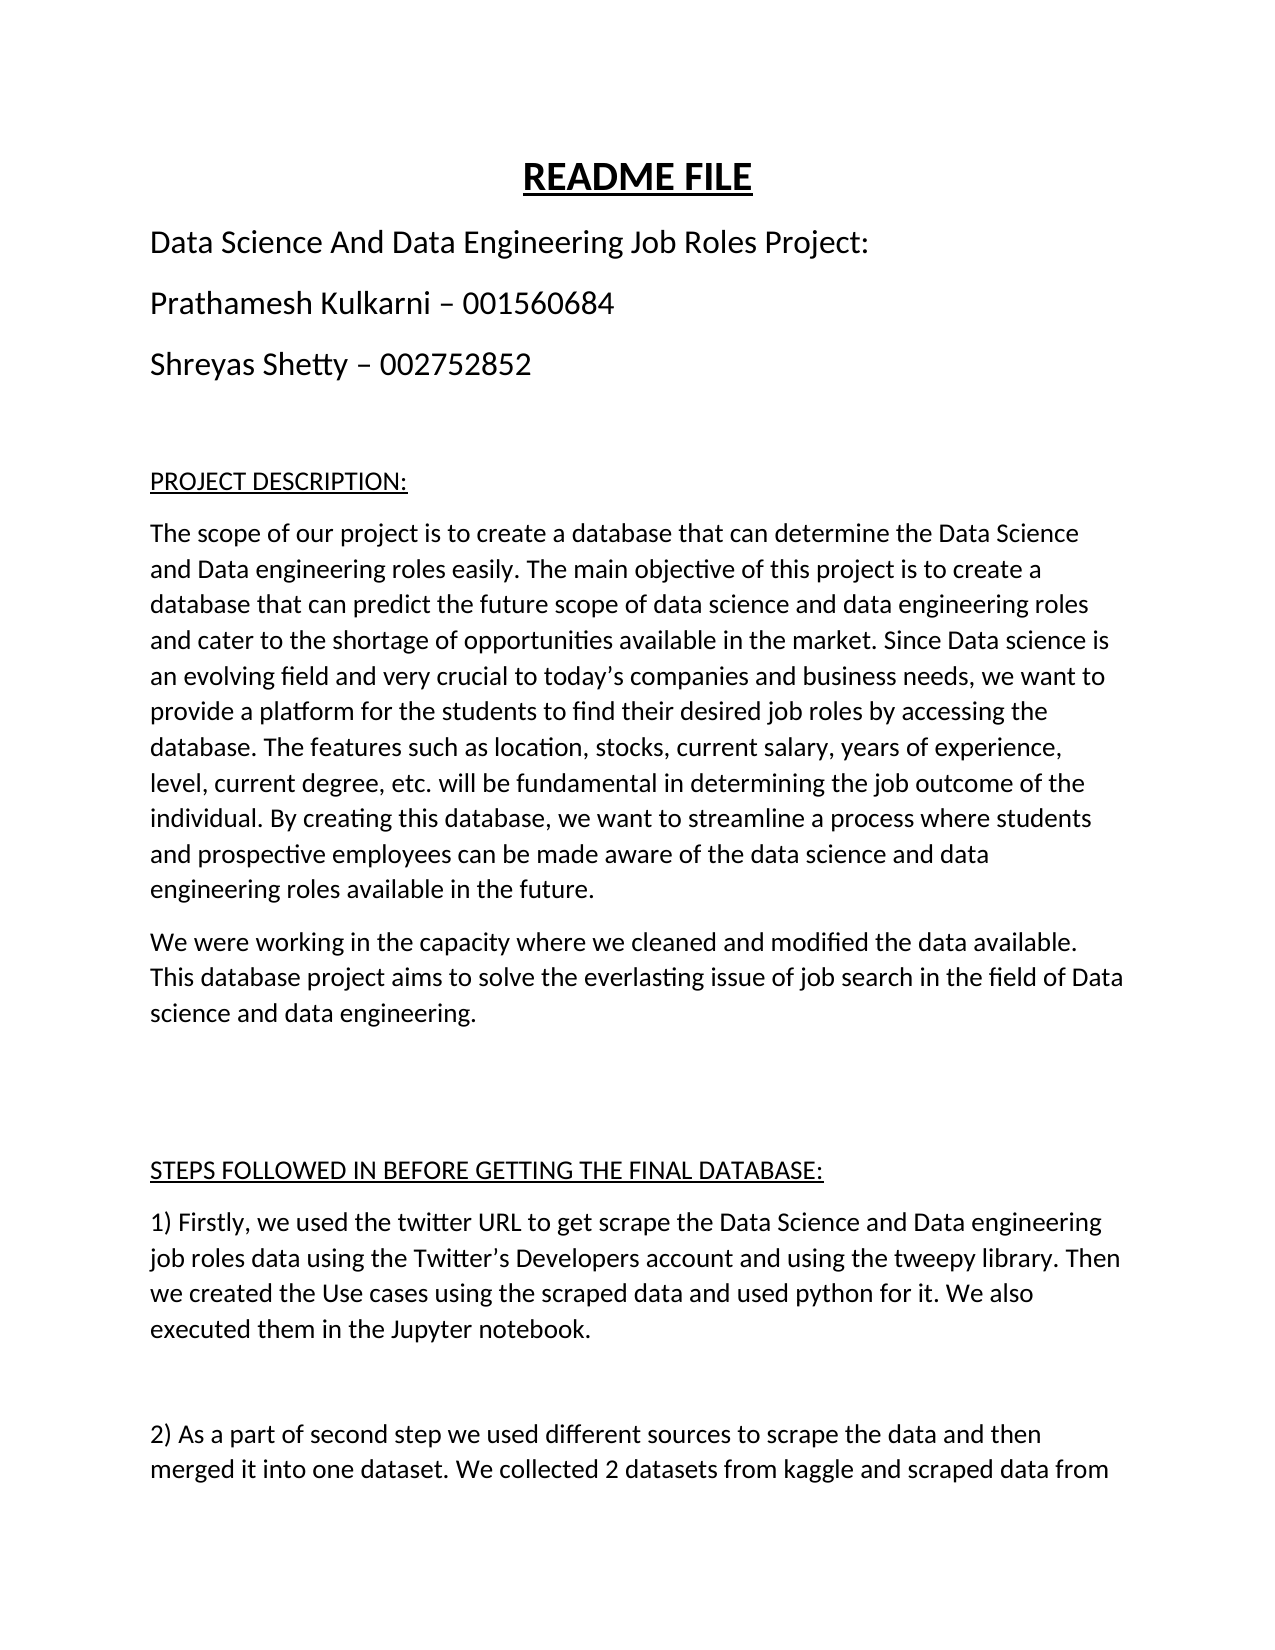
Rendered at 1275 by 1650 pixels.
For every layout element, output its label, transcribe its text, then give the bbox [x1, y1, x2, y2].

text The scope of our project is to create a database that can determine the Data Science and Data engineering roles easily. The main objective of this project is to create a database that can predict the future scope of data science and data engineering roles and cater to the shortage of opportunities available in the market. Since Data science is an evolving field and very crucial to today’s companies and business needs, we want to provide a platform for the students to find their desired job roles by accessing the database. The features such as location, stocks, current salary, years of experience, level, current degree, etc. will be fundamental in determining the job outcome of the individual. By creating this database, we want to streamline a process where students and prospective employees can be made aware of the data science and data engineering roles available in the future. [150, 516, 1125, 906]
text We were working in the capacity where we cleaned and modified the data available. This database project aims to solve the everlasting issue of job search in the field of Data science and data engineering. [150, 925, 1125, 1029]
text 1) Firstly, we used the twitter URL to get scrape the Data Science and Data engineering job roles data using the Twitter’s Developers account and using the tweepy library. Then we created the Use cases using the scraped data and used python for it. We also executed them in the Jupyter notebook. [150, 1205, 1125, 1345]
text Prathamesh Kulkarni – 001560684 [150, 282, 1125, 323]
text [150, 1417, 1125, 1485]
text Data Science And Data Engineering Job Roles Project: [150, 222, 1125, 262]
text STEPS FOLLOWED IN BEFORE GETTING THE FINAL DATABASE: [150, 1153, 1125, 1186]
text PROJECT DESCRIPTION: [150, 464, 1125, 497]
text Shreyas Shetty – 002752852 [150, 343, 1125, 383]
text README FILE [150, 150, 1125, 201]
